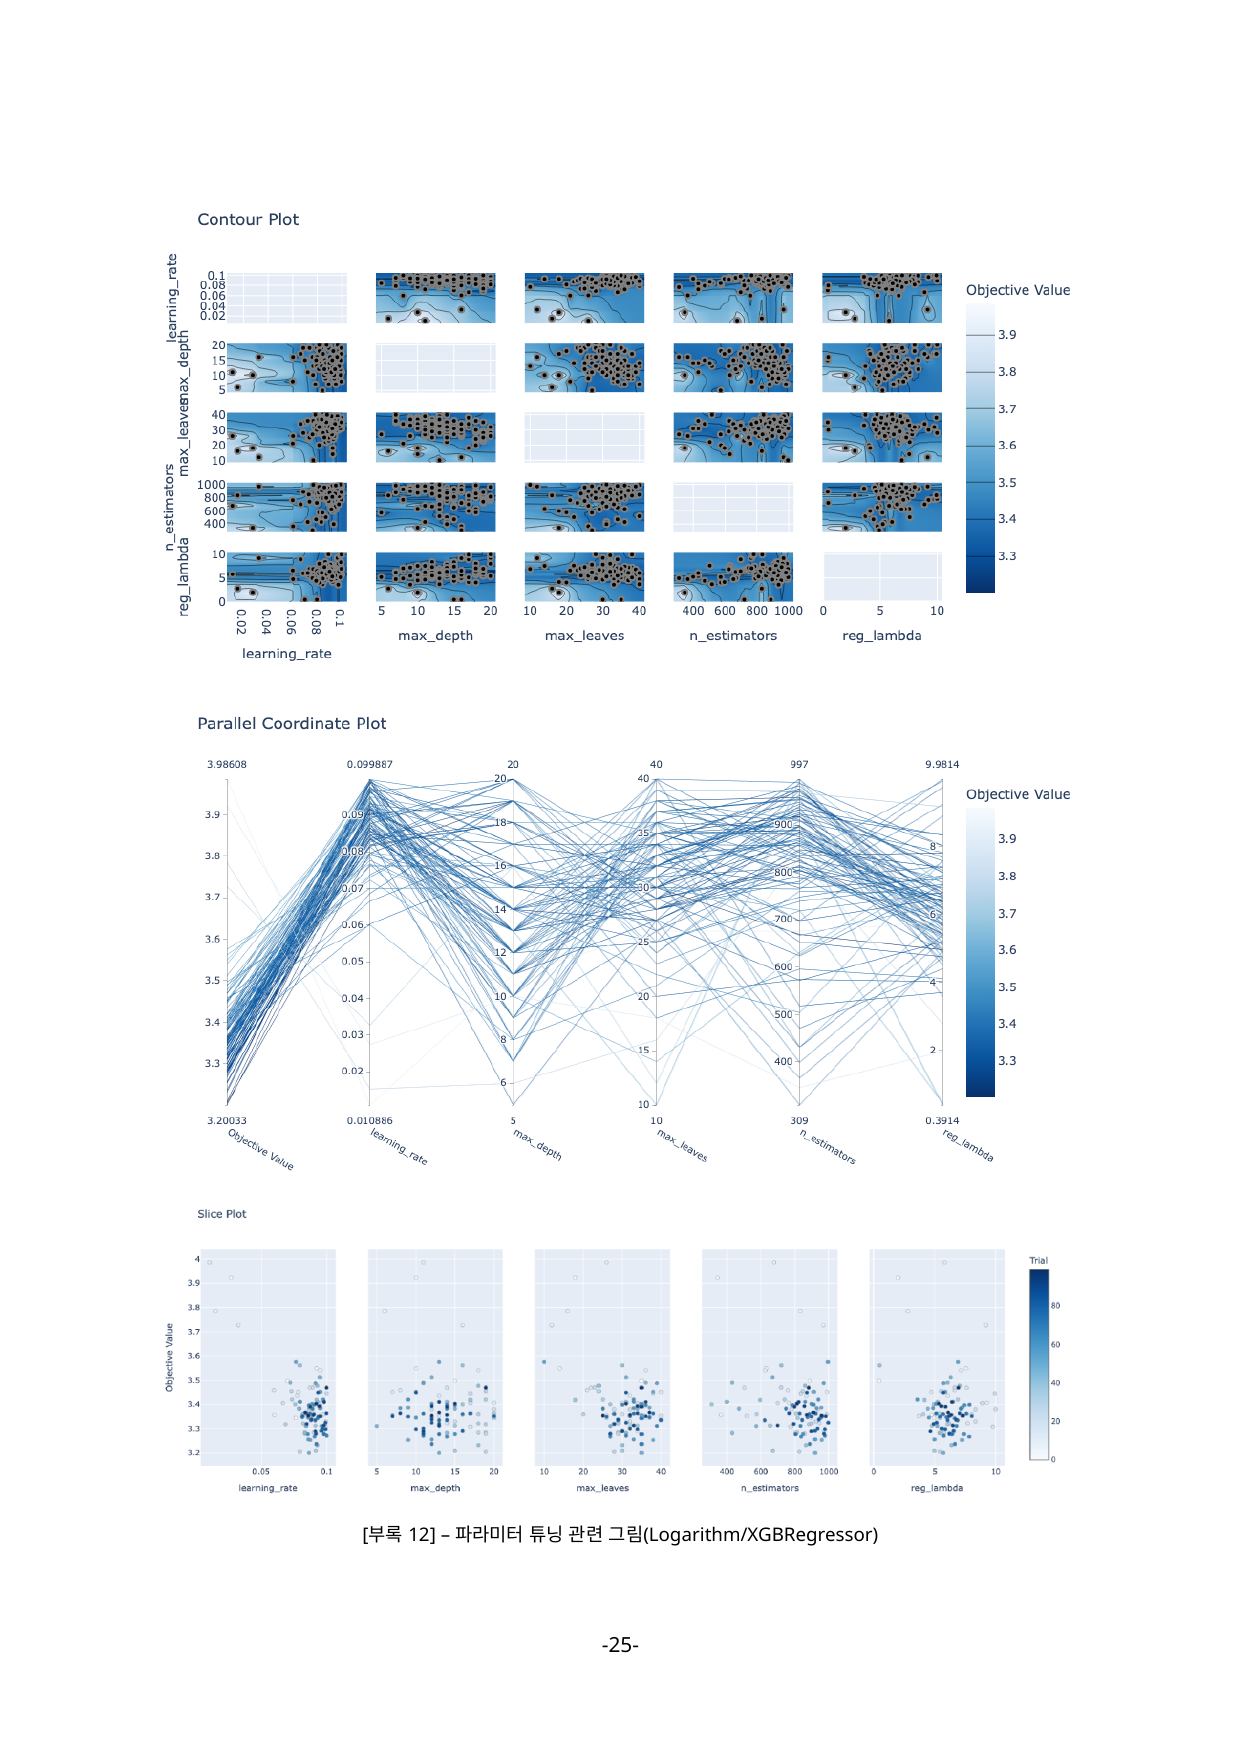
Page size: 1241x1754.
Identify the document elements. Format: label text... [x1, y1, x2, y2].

picture [150, 1187, 1091, 1516]
text [부록 12] – 파라미터 튜닝 관련 그림(Logarithm/XGBRegressor) [150, 1519, 1090, 1547]
picture [150, 177, 1091, 678]
picture [150, 682, 1091, 1183]
